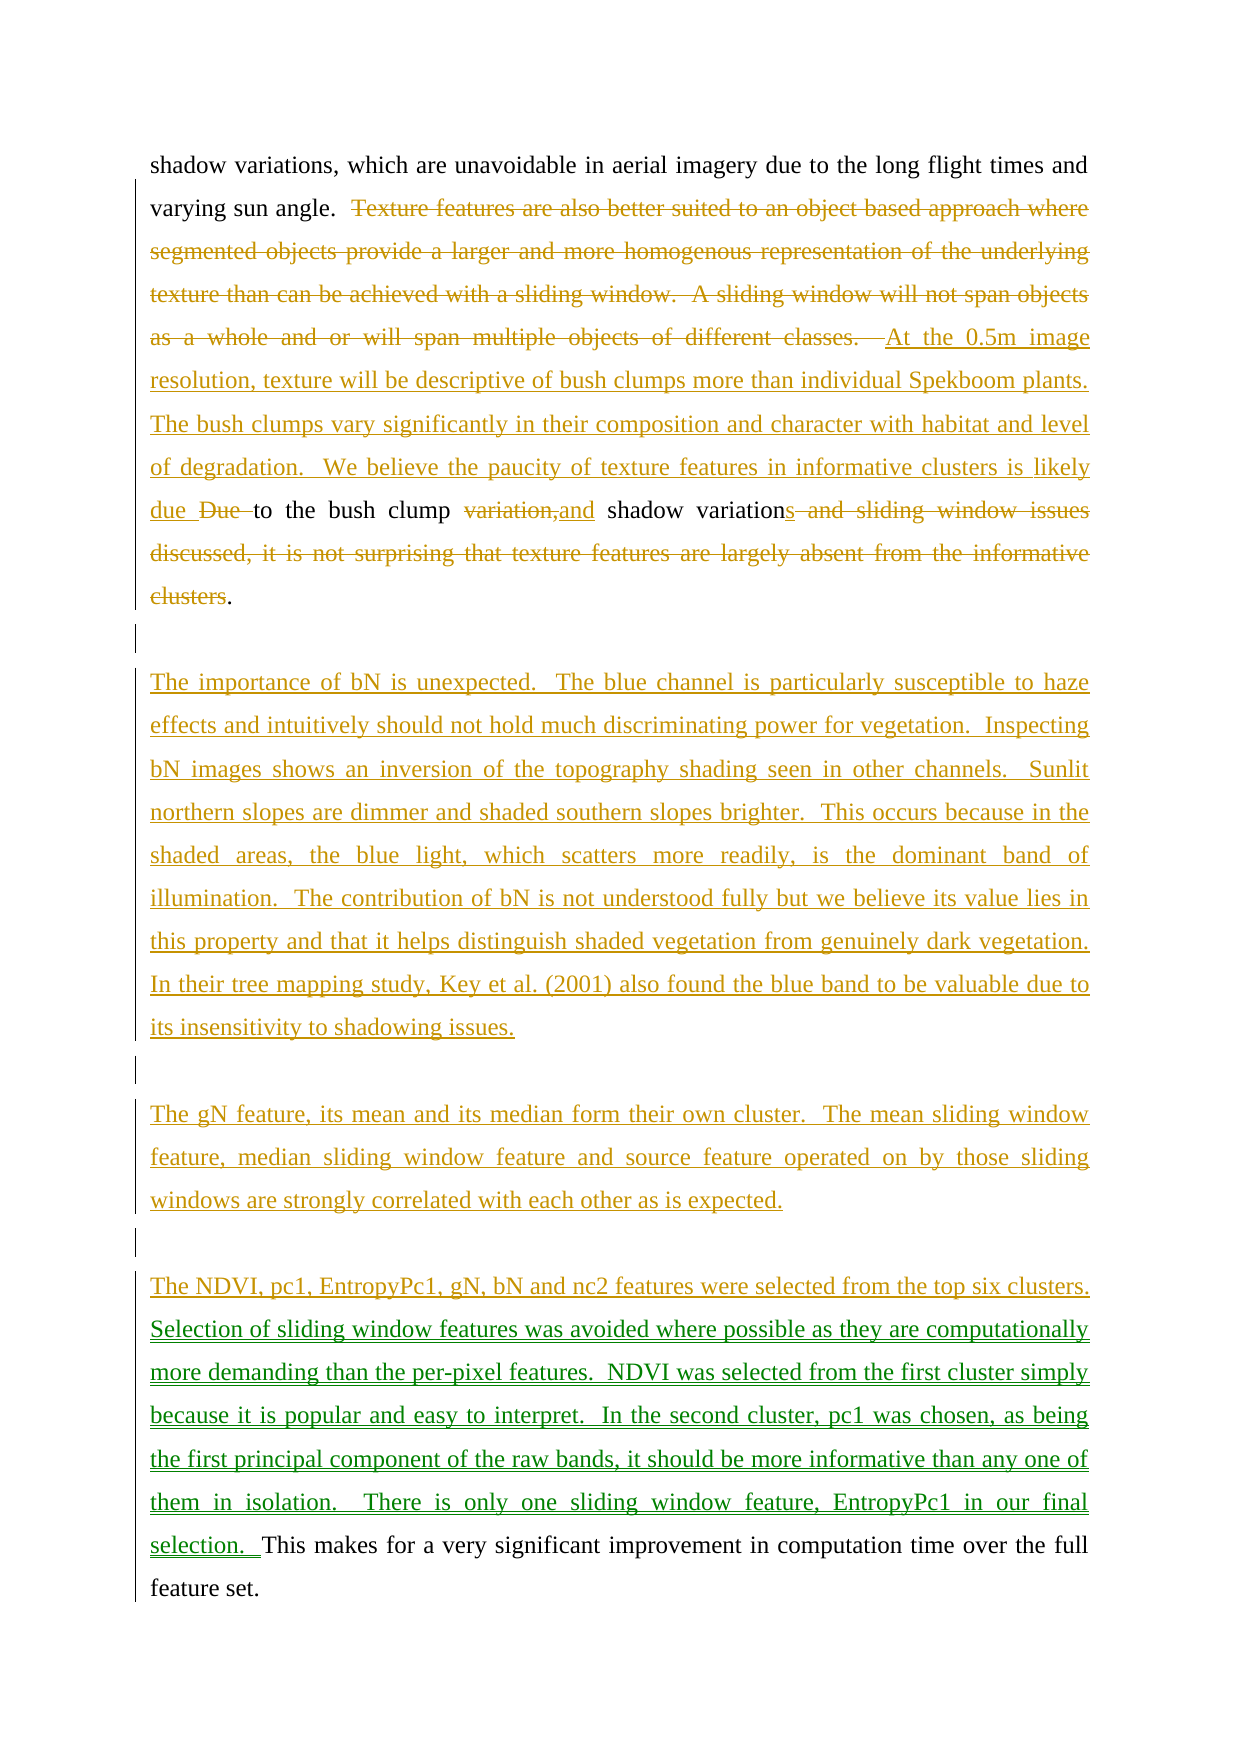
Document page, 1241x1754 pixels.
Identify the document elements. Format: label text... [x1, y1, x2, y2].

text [150, 150, 1090, 252]
